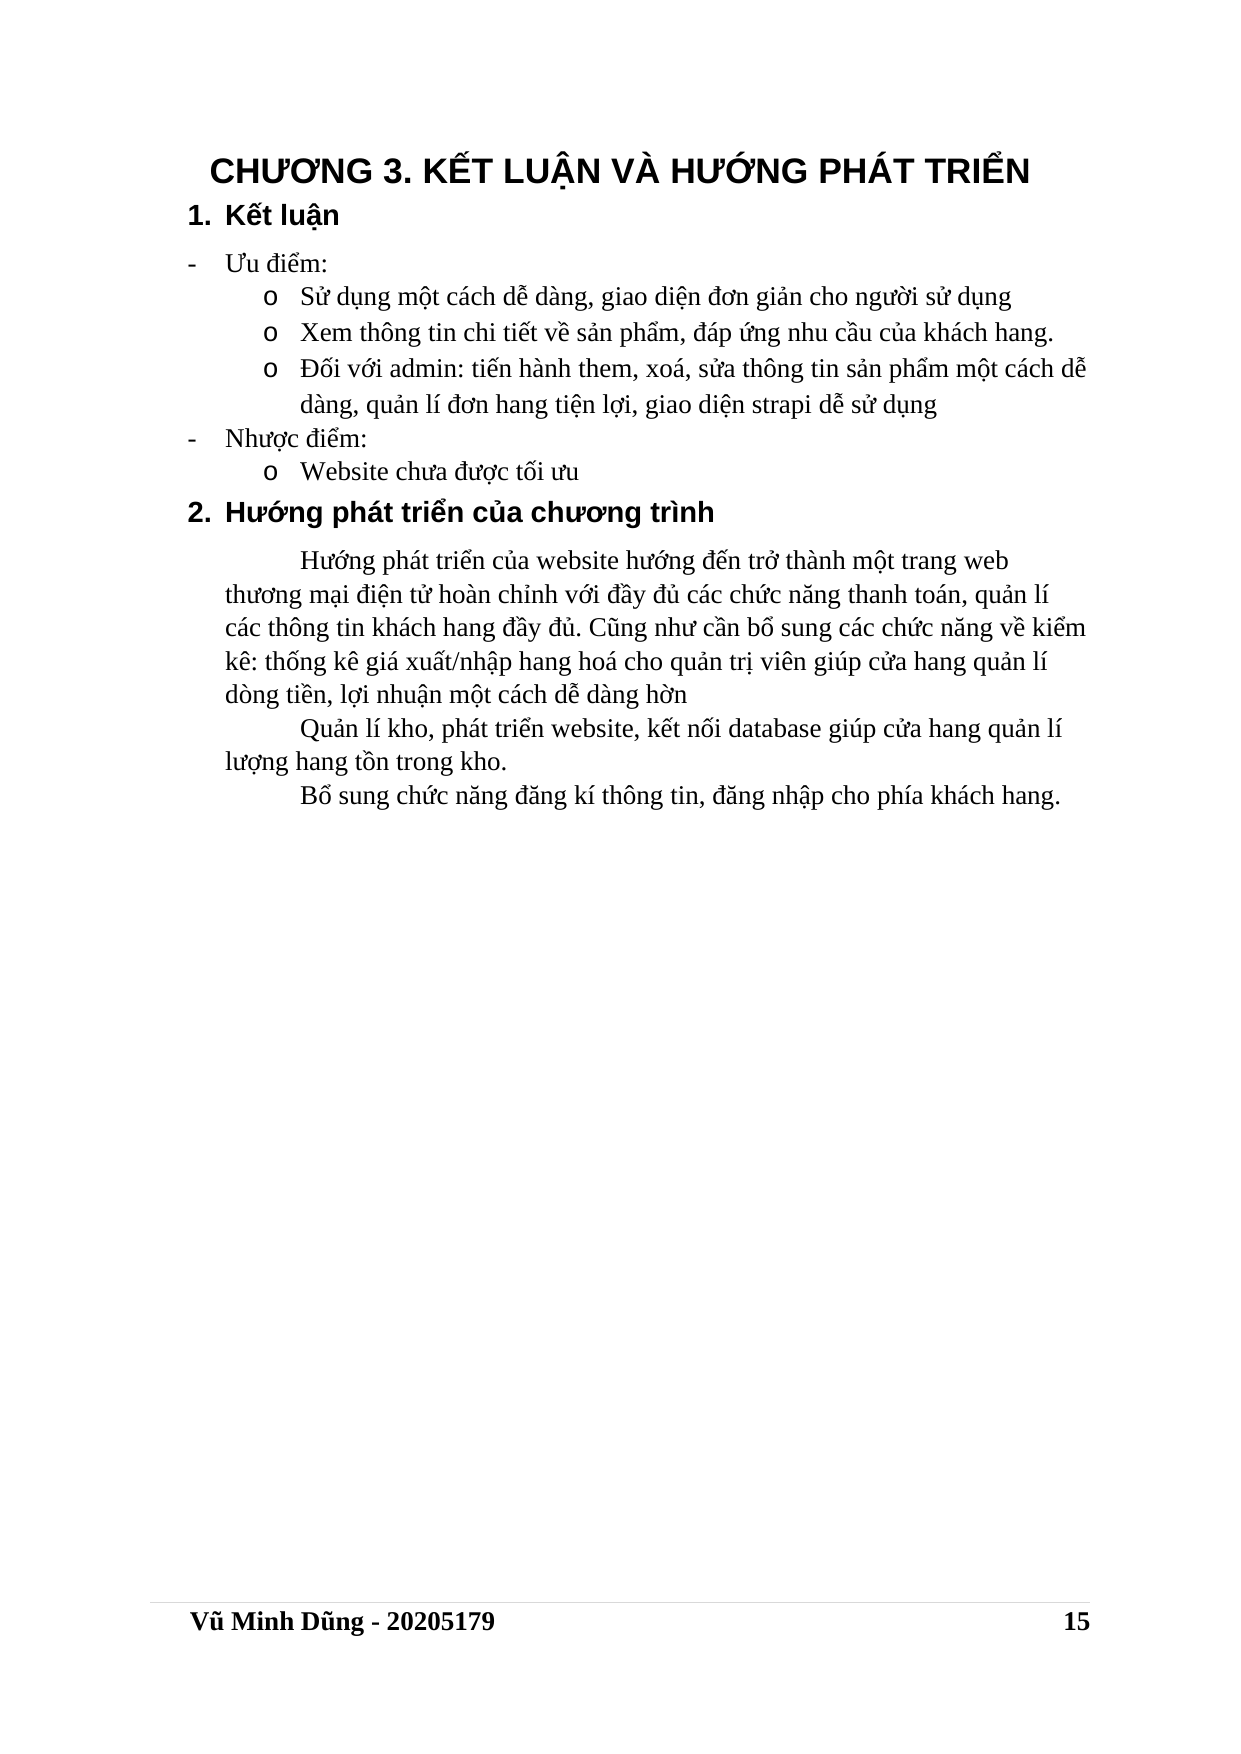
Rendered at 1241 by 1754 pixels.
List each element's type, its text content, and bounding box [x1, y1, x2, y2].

subtitle Hướng phát triển của chương trình [187, 496, 1090, 529]
list Nhược điểm: [187, 422, 1090, 453]
list Xem thông tin chi tiết về sản phẩm, đáp ứng nhu cầu của khách hang. [262, 316, 1090, 350]
list Đối với admin: tiến hành them, xoá, sửa thông tin sản phẩm một cách dễ dàng, quản lí đơn hang tiện lợi, giao diện strapi dễ sử dụng [262, 352, 1090, 419]
list Sử dụng một cách dễ dàng, giao diện đơn giản cho người sử dụng [262, 280, 1090, 314]
subtitle Kết luận [187, 198, 1090, 232]
subtitle CHƯƠNG 3. KẾT LUẬN VÀ HƯỚNG PHÁT TRIỂN [150, 150, 1090, 191]
list Hướng phát triển của website hướng đến trở thành một trang web thương mại điện tử hoàn chỉnh với đầy đủ các chức năng thanh toán, quản lí các thông tin khách hang đầy đủ. Cũng như cần bổ sung các chức năng về kiểm kê: thống kê giá xuất/nhập hang hoá cho quản trị viên giúp cửa hang quản lí dòng tiền, lợi nhuận một cách dễ dàng hờn [225, 544, 1090, 709]
list Quản lí kho, phát triển website, kết nối database giúp cửa hang quản lí lượng hang tồn trong kho. [225, 712, 1090, 777]
list Bổ sung chức năng đăng kí thông tin, đăng nhập cho phía khách hang. [225, 779, 1090, 810]
list Ưu điểm: [187, 247, 1090, 278]
list Website chưa được tối ưu [262, 455, 1090, 489]
